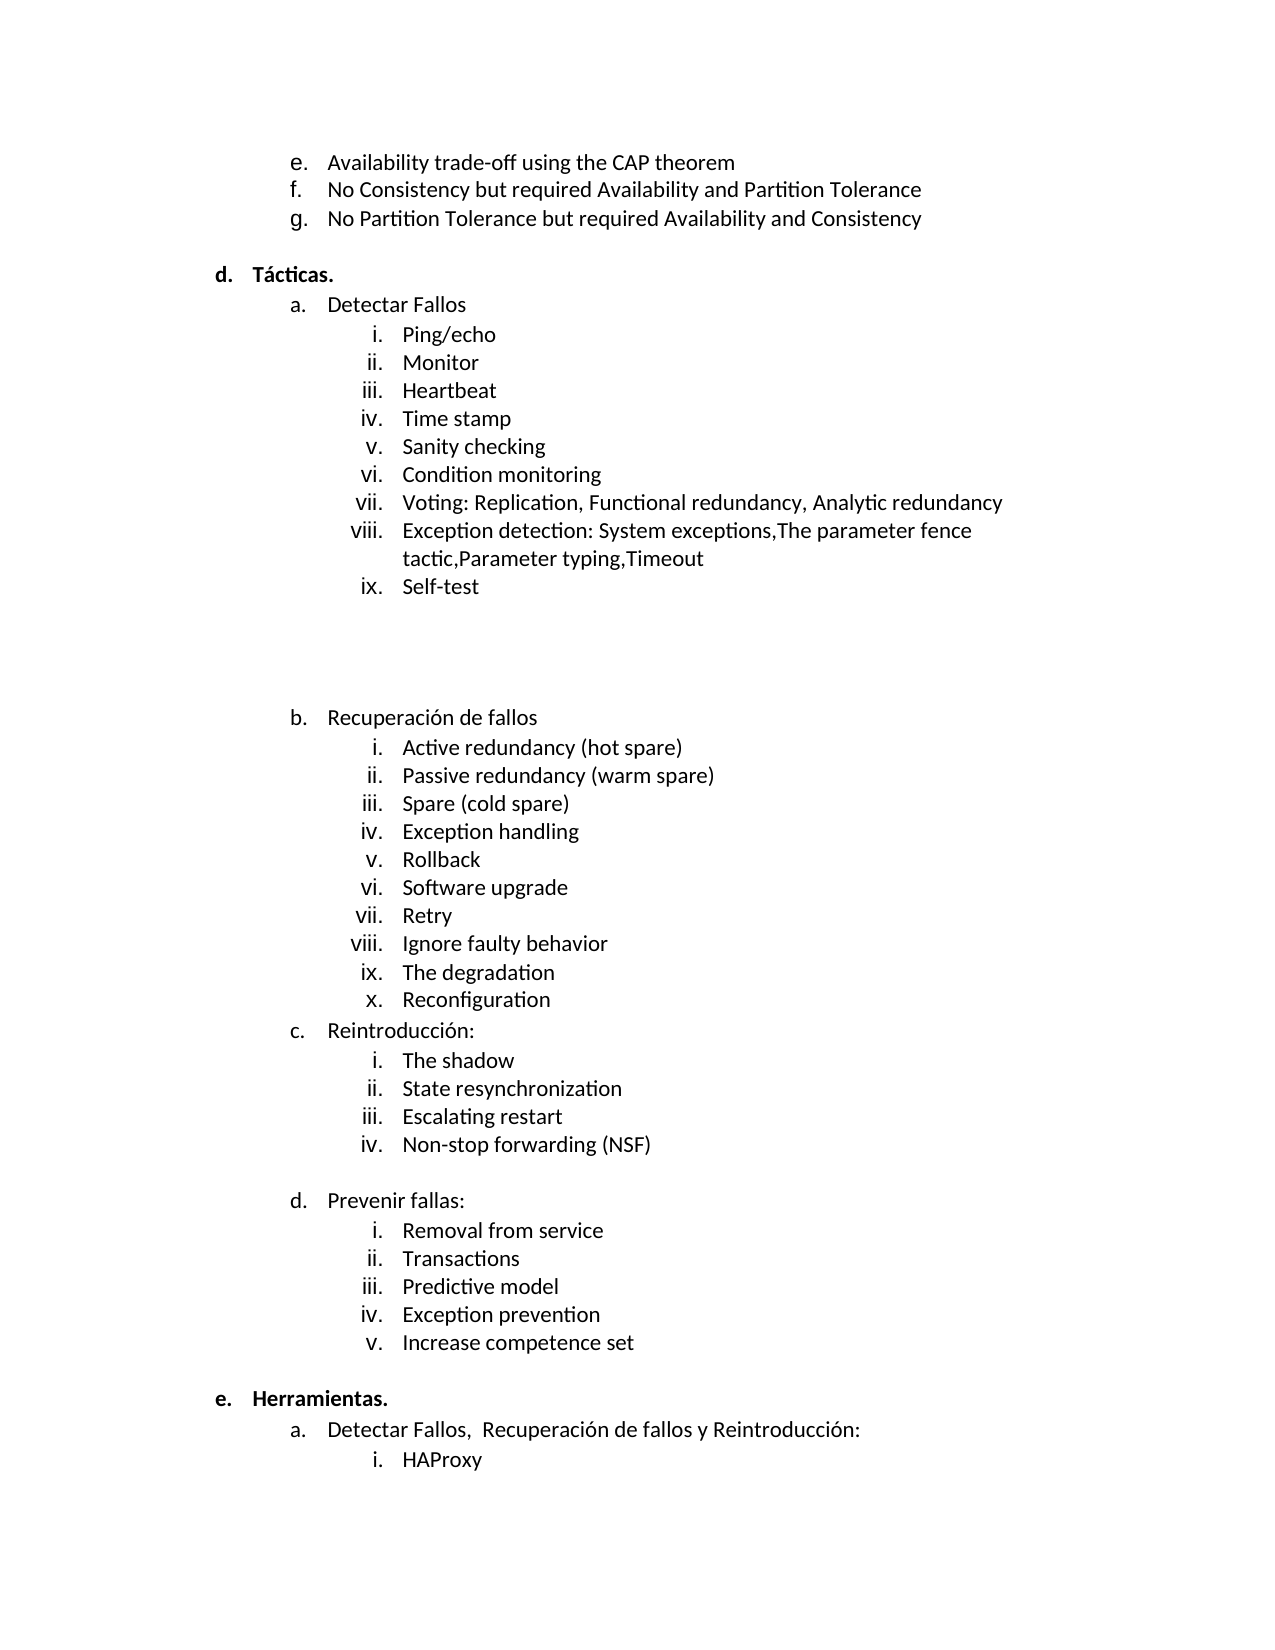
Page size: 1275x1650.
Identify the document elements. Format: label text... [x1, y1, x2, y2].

list Herramientas. [215, 1384, 1098, 1412]
list Escalating restart [383, 1102, 1098, 1130]
list Spare (cold spare) [383, 789, 1098, 817]
list Condition monitoring [383, 460, 1098, 488]
list Detectar Fallos [290, 290, 1098, 318]
list Reintroducción: [290, 1016, 1098, 1044]
list Prevenir fallas: [290, 1186, 1098, 1214]
list Exception prevention [383, 1300, 1098, 1328]
list Exception handling [383, 817, 1098, 846]
list Removal from service [383, 1216, 1098, 1244]
list Transactions [383, 1244, 1098, 1272]
list Increase competence set [383, 1328, 1098, 1356]
list Ignore faulty behavior [383, 929, 1098, 958]
list Voting: Replication, Functional redundancy, Analytic redundancy [383, 488, 1098, 516]
list No Partition Tolerance but required Availability and Consistency [290, 204, 1098, 260]
list Time stamp [383, 404, 1098, 432]
list Availability trade-off using the CAP theorem [290, 148, 1098, 176]
list Monitor [383, 348, 1098, 376]
list No Consistency but required Availability and Partition Tolerance [290, 176, 1098, 204]
list Passive redundancy (warm spare) [383, 761, 1098, 789]
list Tácticas. [215, 260, 1098, 288]
list HAProxy [383, 1445, 1098, 1473]
list Ping/echo [383, 320, 1098, 348]
list Active redundancy (hot spare) [383, 733, 1098, 761]
list Non-stop forwarding (NSF) [383, 1130, 1098, 1158]
list The shadow [383, 1046, 1098, 1074]
list Software upgrade [383, 873, 1098, 902]
list Reconfiguration [383, 986, 1098, 1014]
list Sanity checking [383, 432, 1098, 460]
list Retry [383, 902, 1098, 929]
list State resynchronization [383, 1074, 1098, 1102]
list Heartbeat [383, 376, 1098, 404]
list Recuperación de fallos [290, 703, 1098, 731]
list The degradation [383, 958, 1098, 986]
list Rollback [383, 846, 1098, 873]
list Self-test [383, 572, 1098, 600]
list Exception detection: System exceptions,The parameter fence tactic,Parameter typing,Timeout [383, 516, 1098, 572]
list Predictive model [383, 1272, 1098, 1300]
list Detectar Fallos, Recuperación de fallos y Reintroducción: [290, 1415, 1098, 1443]
